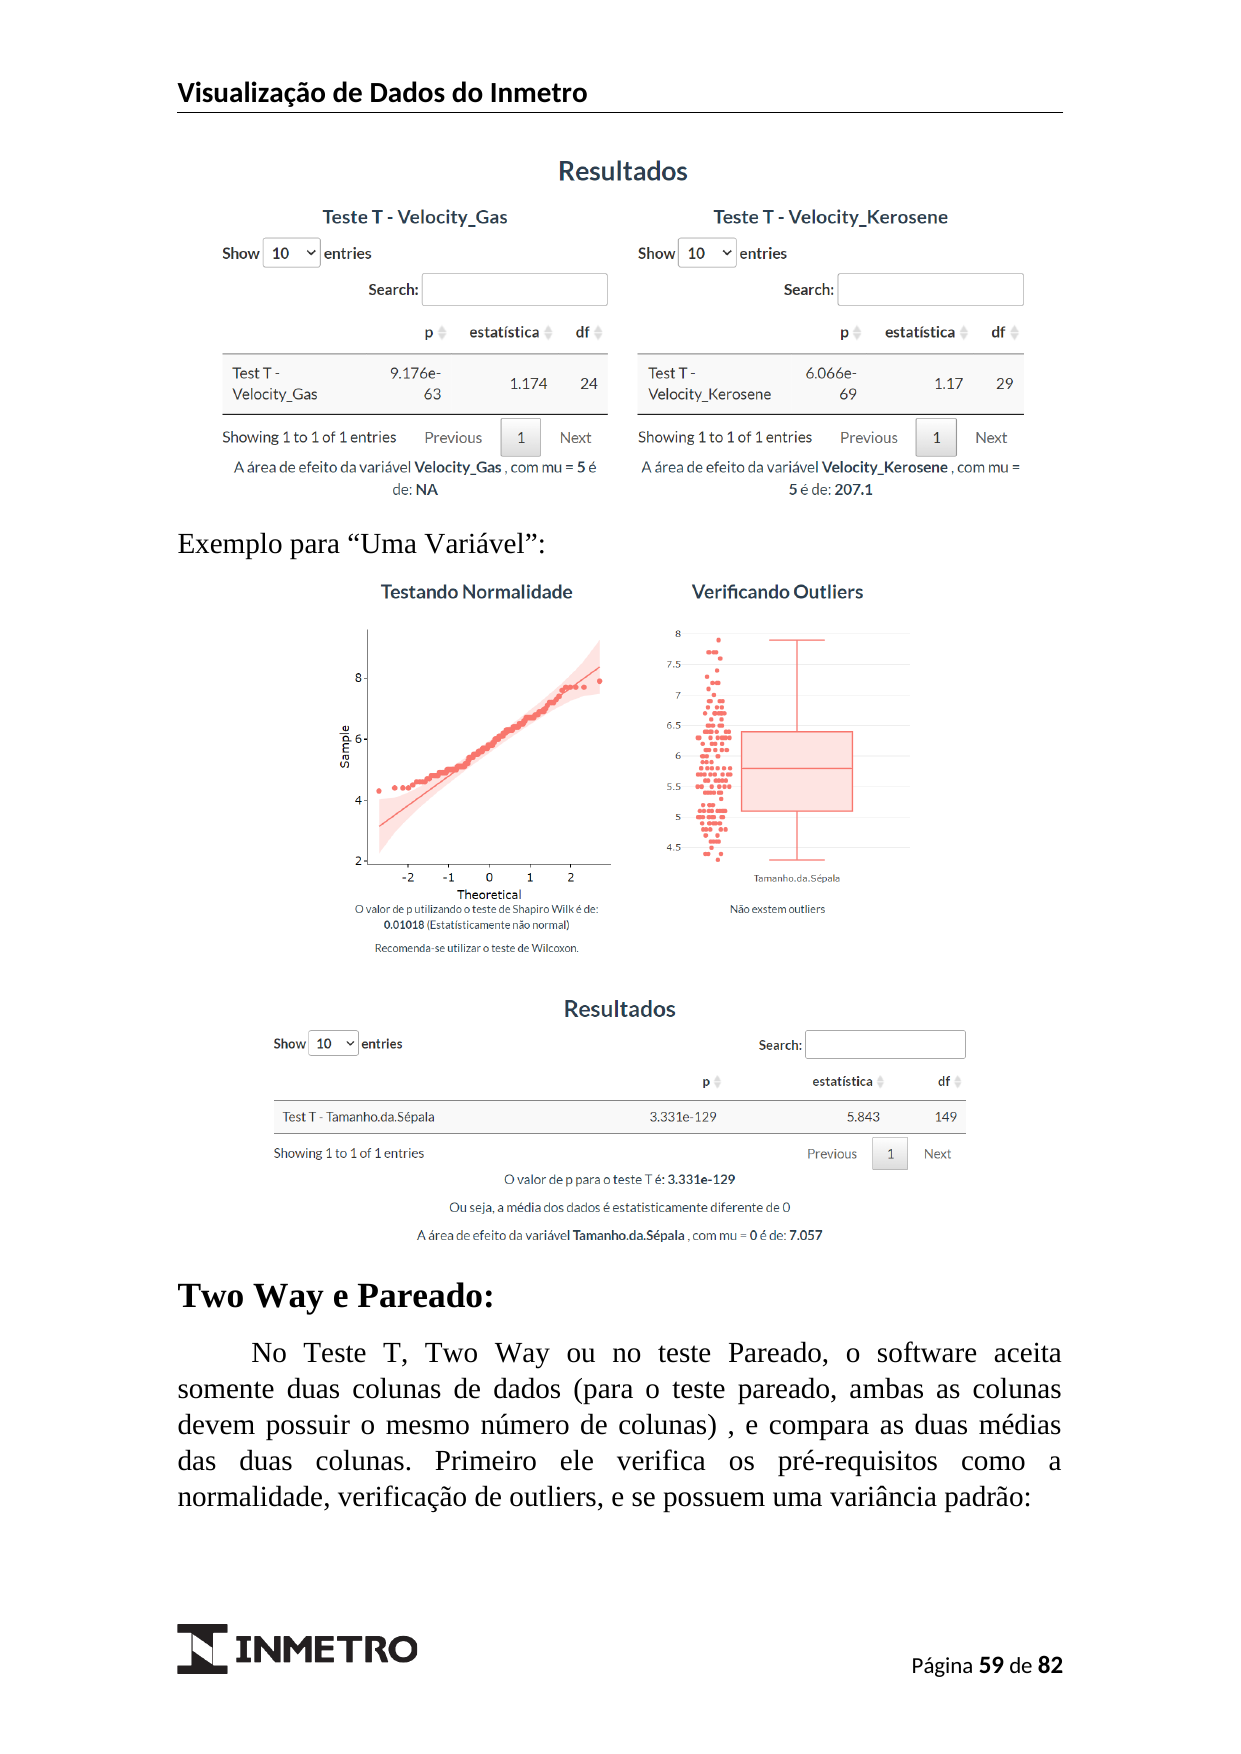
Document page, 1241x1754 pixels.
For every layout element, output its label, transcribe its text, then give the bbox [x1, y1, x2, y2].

picture [320, 578, 920, 971]
picture [177, 1624, 418, 1674]
text Exemplo para “Uma Variável”: [177, 526, 1063, 559]
text Two Way e Pareado: [177, 1274, 1063, 1315]
picture [268, 989, 972, 1256]
text No Teste T, Two Way ou no teste Pareado, o software aceita somente duas colunas de dados (para o teste pareado, ambas as colunas devem possuir o mesmo número de colunas) , e compara as duas médias das duas colunas. Primeiro ele verifica os pré-requisitos como a normalidade, verificação de outliers, e se possuem uma variância padrão: [177, 1335, 1063, 1513]
picture [215, 147, 1025, 507]
